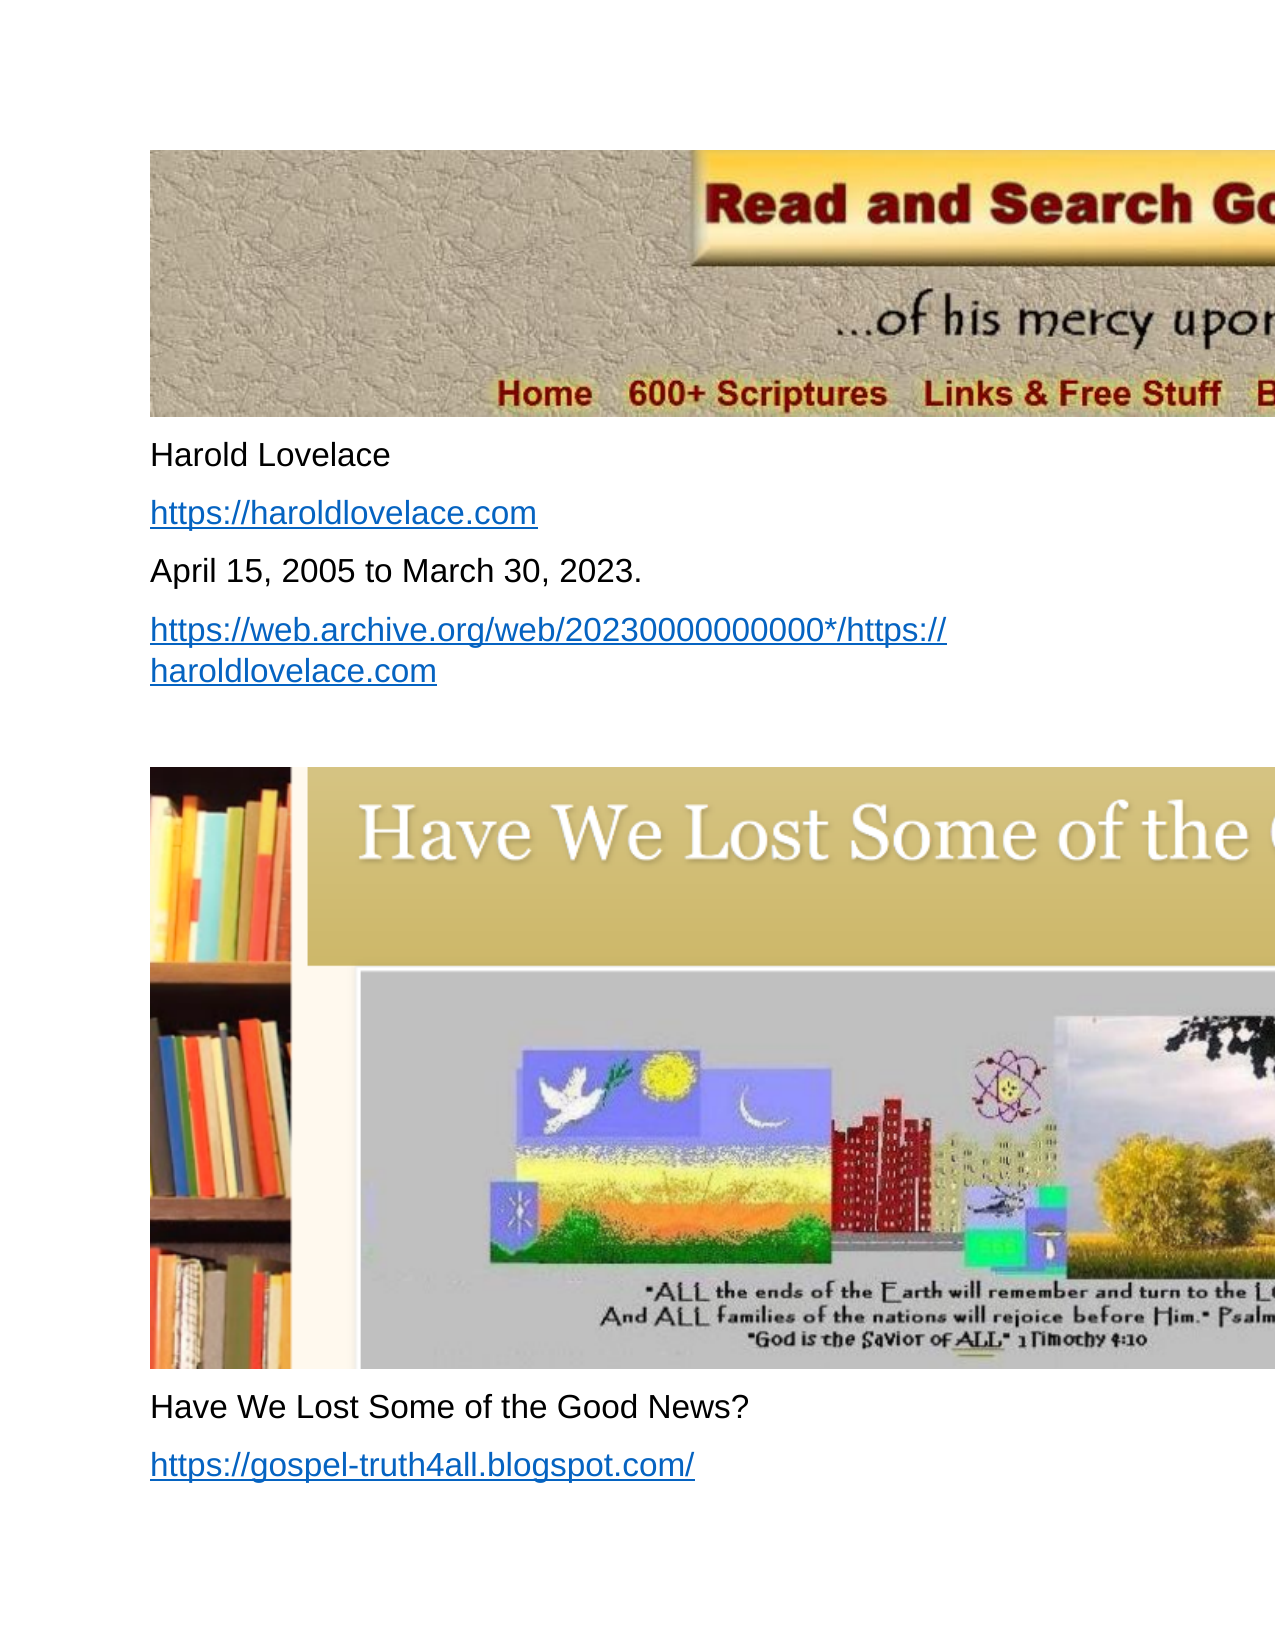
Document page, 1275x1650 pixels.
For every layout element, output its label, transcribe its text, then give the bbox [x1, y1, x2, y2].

picture [150, 150, 1275, 417]
text Have We Lost Some of the Good News? [150, 1387, 1125, 1426]
text Harold Lovelace [150, 435, 1125, 474]
picture [150, 767, 1275, 1369]
text https://gospel-truth4all.blogspot.com/ [150, 1445, 1125, 1484]
text April 15, 2005 to March 30, 2023. [150, 551, 1125, 590]
text https://haroldlovelace.com [150, 493, 1125, 532]
text https://web.archive.org/web/20230000000000*/https://haroldlovelace.com [150, 609, 1125, 689]
